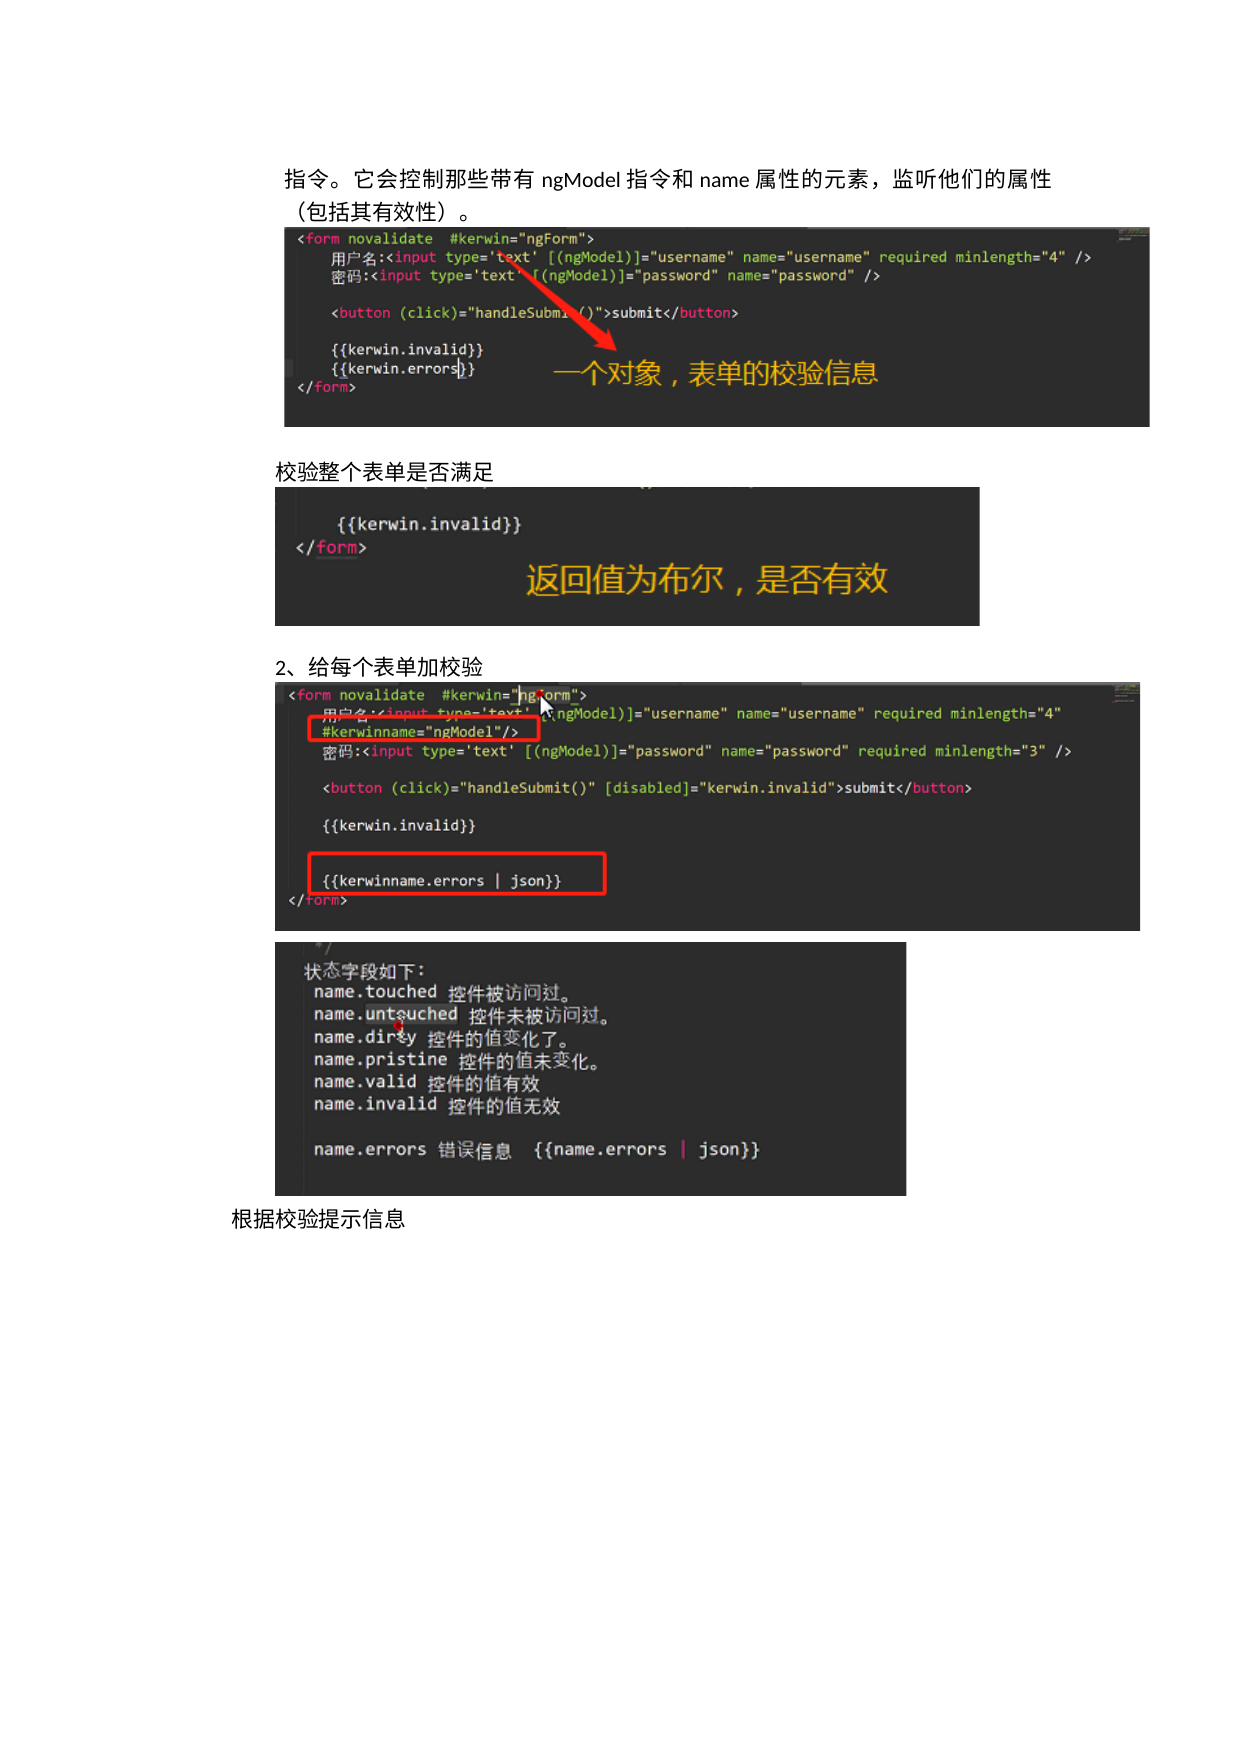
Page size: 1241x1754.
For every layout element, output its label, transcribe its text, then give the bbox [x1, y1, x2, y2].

picture [284, 227, 1150, 427]
picture [275, 682, 1141, 931]
text 校验整个表单是否满足 [209, 454, 1053, 487]
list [284, 162, 1053, 227]
picture [275, 487, 980, 626]
picture [275, 942, 907, 1196]
text 根据校验提示信息 [209, 1202, 1053, 1234]
text 2、给每个表单加校验 [209, 649, 1053, 682]
